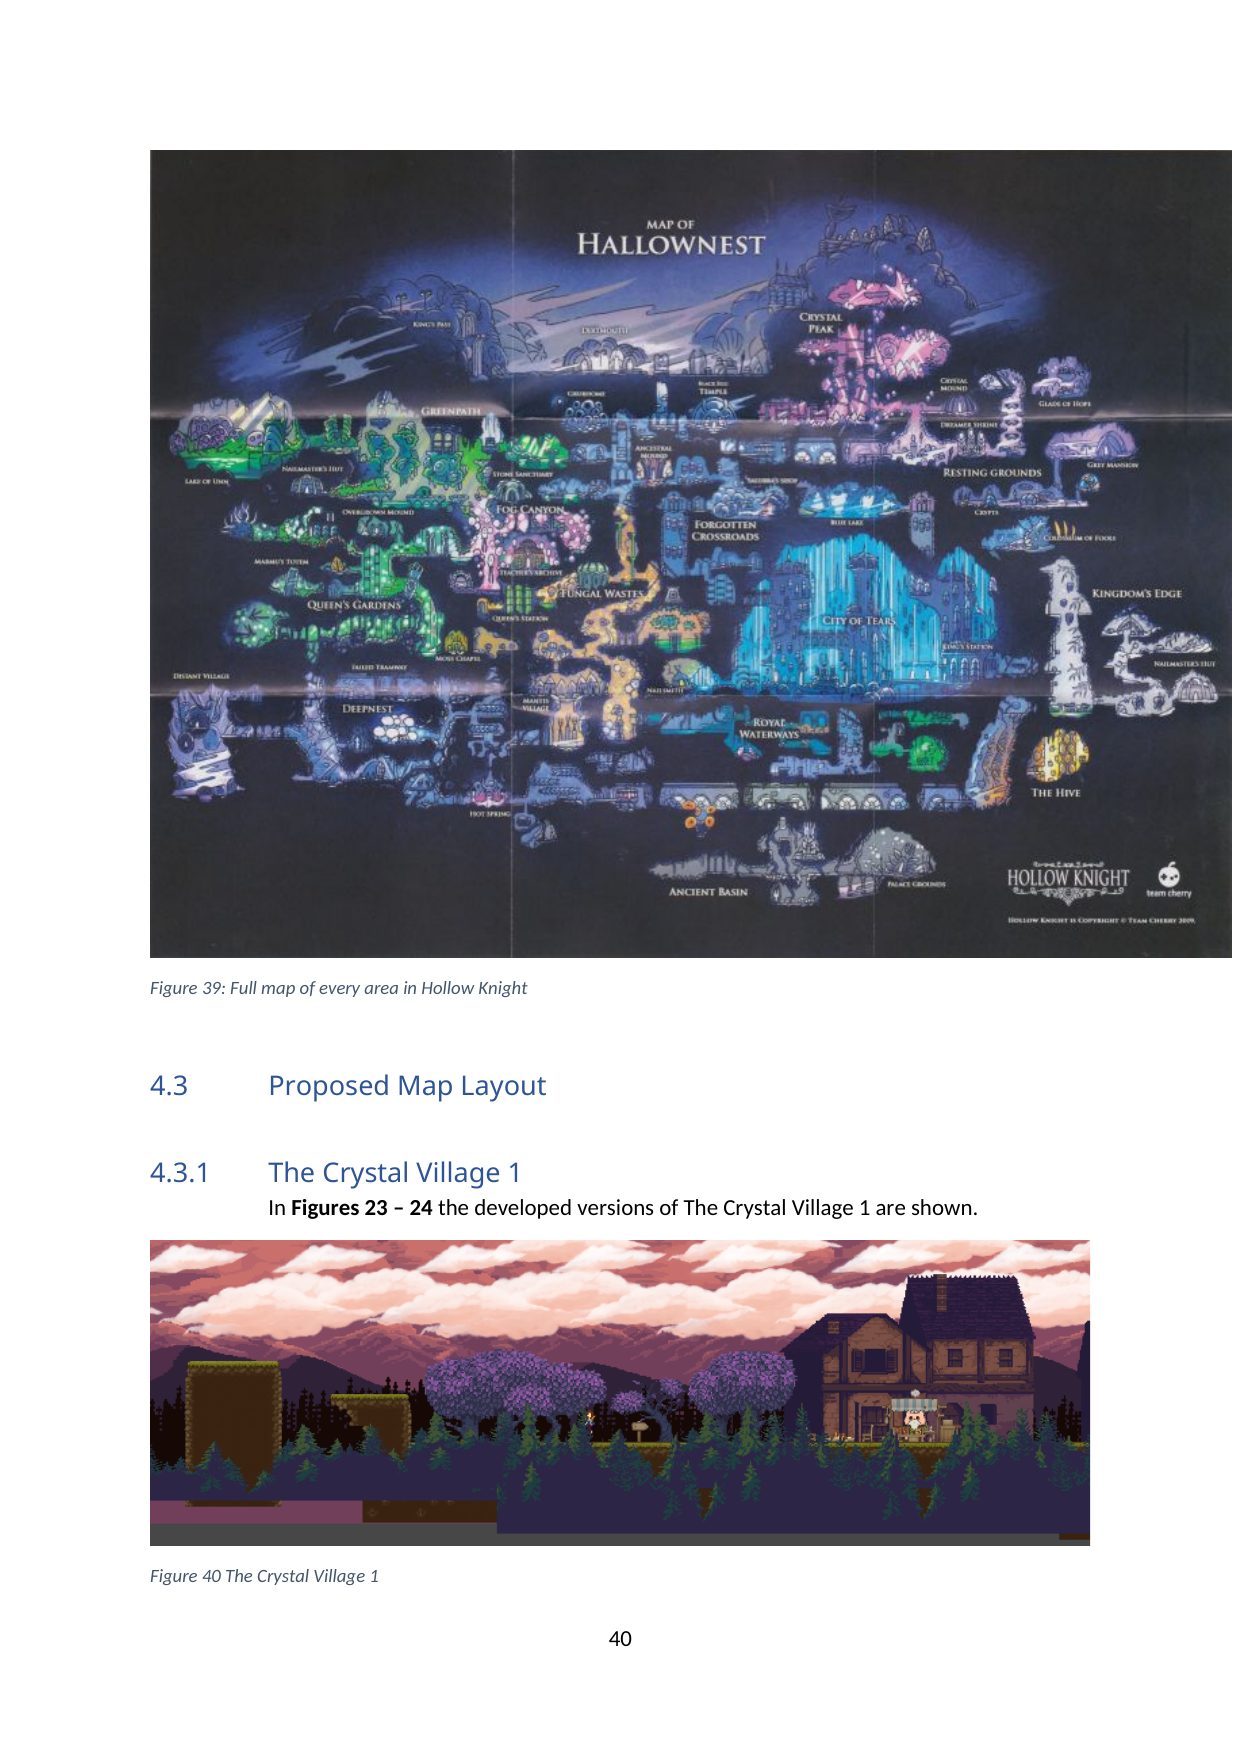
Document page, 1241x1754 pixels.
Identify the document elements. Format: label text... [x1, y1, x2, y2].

picture [150, 150, 1232, 958]
picture [150, 1240, 1091, 1546]
subtitle 4.3 Proposed Map Layout [150, 1067, 1090, 1104]
subtitle 4.3.1 The Crystal Village 1 [150, 1153, 1090, 1190]
text In Figures 23 – 24 the developed versions of The Crystal Village 1 are shown. [268, 1193, 1090, 1221]
